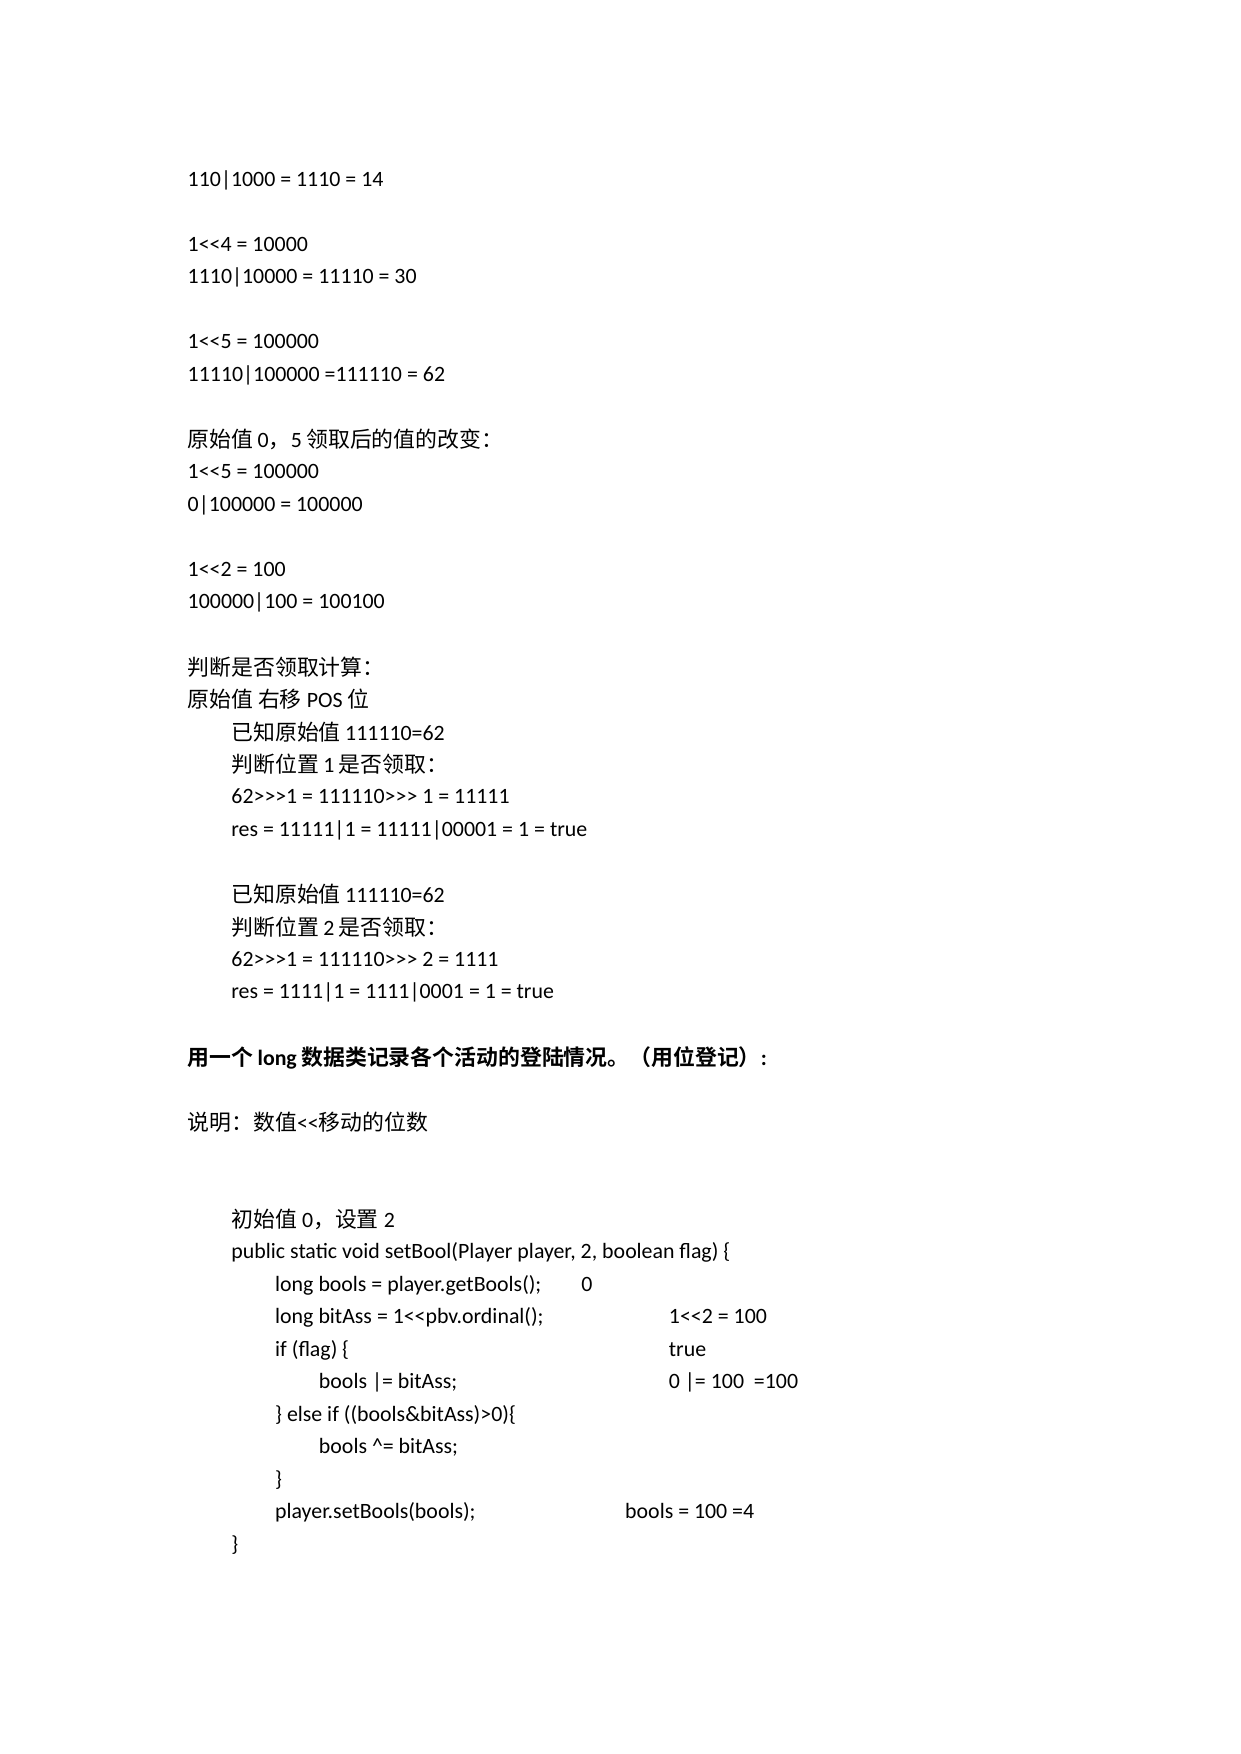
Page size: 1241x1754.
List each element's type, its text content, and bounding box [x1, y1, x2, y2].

text 判断位置2是否领取： [187, 909, 1053, 942]
text 1<<5 = 100000 [187, 324, 1053, 357]
text 62>>>1 = 111110>>> 1 = 11111 [187, 779, 1053, 812]
text 62>>>1 = 111110>>> 2 = 1111 [187, 942, 1053, 974]
text 已知原始值111110=62 [187, 877, 1053, 909]
text 已知原始值111110=62 [187, 714, 1053, 747]
text } [187, 1527, 1053, 1559]
text } else if ((bools&bitAss)>0){ [187, 1397, 1053, 1429]
text res = 1111|1 = 1111|0001 = 1 = true [187, 974, 1053, 1007]
text 说明：数值<<移动的位数 [187, 1104, 1053, 1137]
text player.setBools(bools); bools = 100 =4 [187, 1494, 1053, 1527]
text public static void setBool(Player player, 2, boolean flag) { [187, 1234, 1053, 1267]
text 1110|10000 = 11110 = 30 [187, 259, 1053, 292]
text 0|100000 = 100000 [187, 487, 1053, 519]
text 用一个long数据类记录各个活动的登陆情况。（用位登记）: [187, 1039, 1053, 1072]
text 原始值0，5领取后的值的改变： [187, 422, 1053, 454]
text 1<<4 = 10000 [187, 227, 1053, 259]
text 原始值 右移 POS位 [187, 682, 1053, 714]
text 1<<5 = 100000 [187, 454, 1053, 487]
text if (flag) { true [187, 1332, 1053, 1364]
text long bools = player.getBools(); 0 [187, 1267, 1053, 1299]
text 初始值 0，设置 2 [187, 1202, 1053, 1234]
text bools ^= bitAss; [187, 1429, 1053, 1462]
text bools |= bitAss; 0 |= 100 =100 [187, 1364, 1053, 1397]
text 110|1000 = 1110 = 14 [187, 162, 1053, 194]
text 100000|100 = 100100 [187, 584, 1053, 617]
text long bitAss = 1<<pbv.ordinal(); 1<<2 = 100 [187, 1299, 1053, 1332]
text 判断是否领取计算： [187, 649, 1053, 682]
text } [187, 1462, 1053, 1494]
text 判断位置1是否领取： [187, 747, 1053, 779]
text 1<<2 = 100 [187, 552, 1053, 584]
text res = 11111|1 = 11111|00001 = 1 = true [187, 812, 1053, 844]
text 11110|100000 =111110 = 62 [187, 357, 1053, 389]
